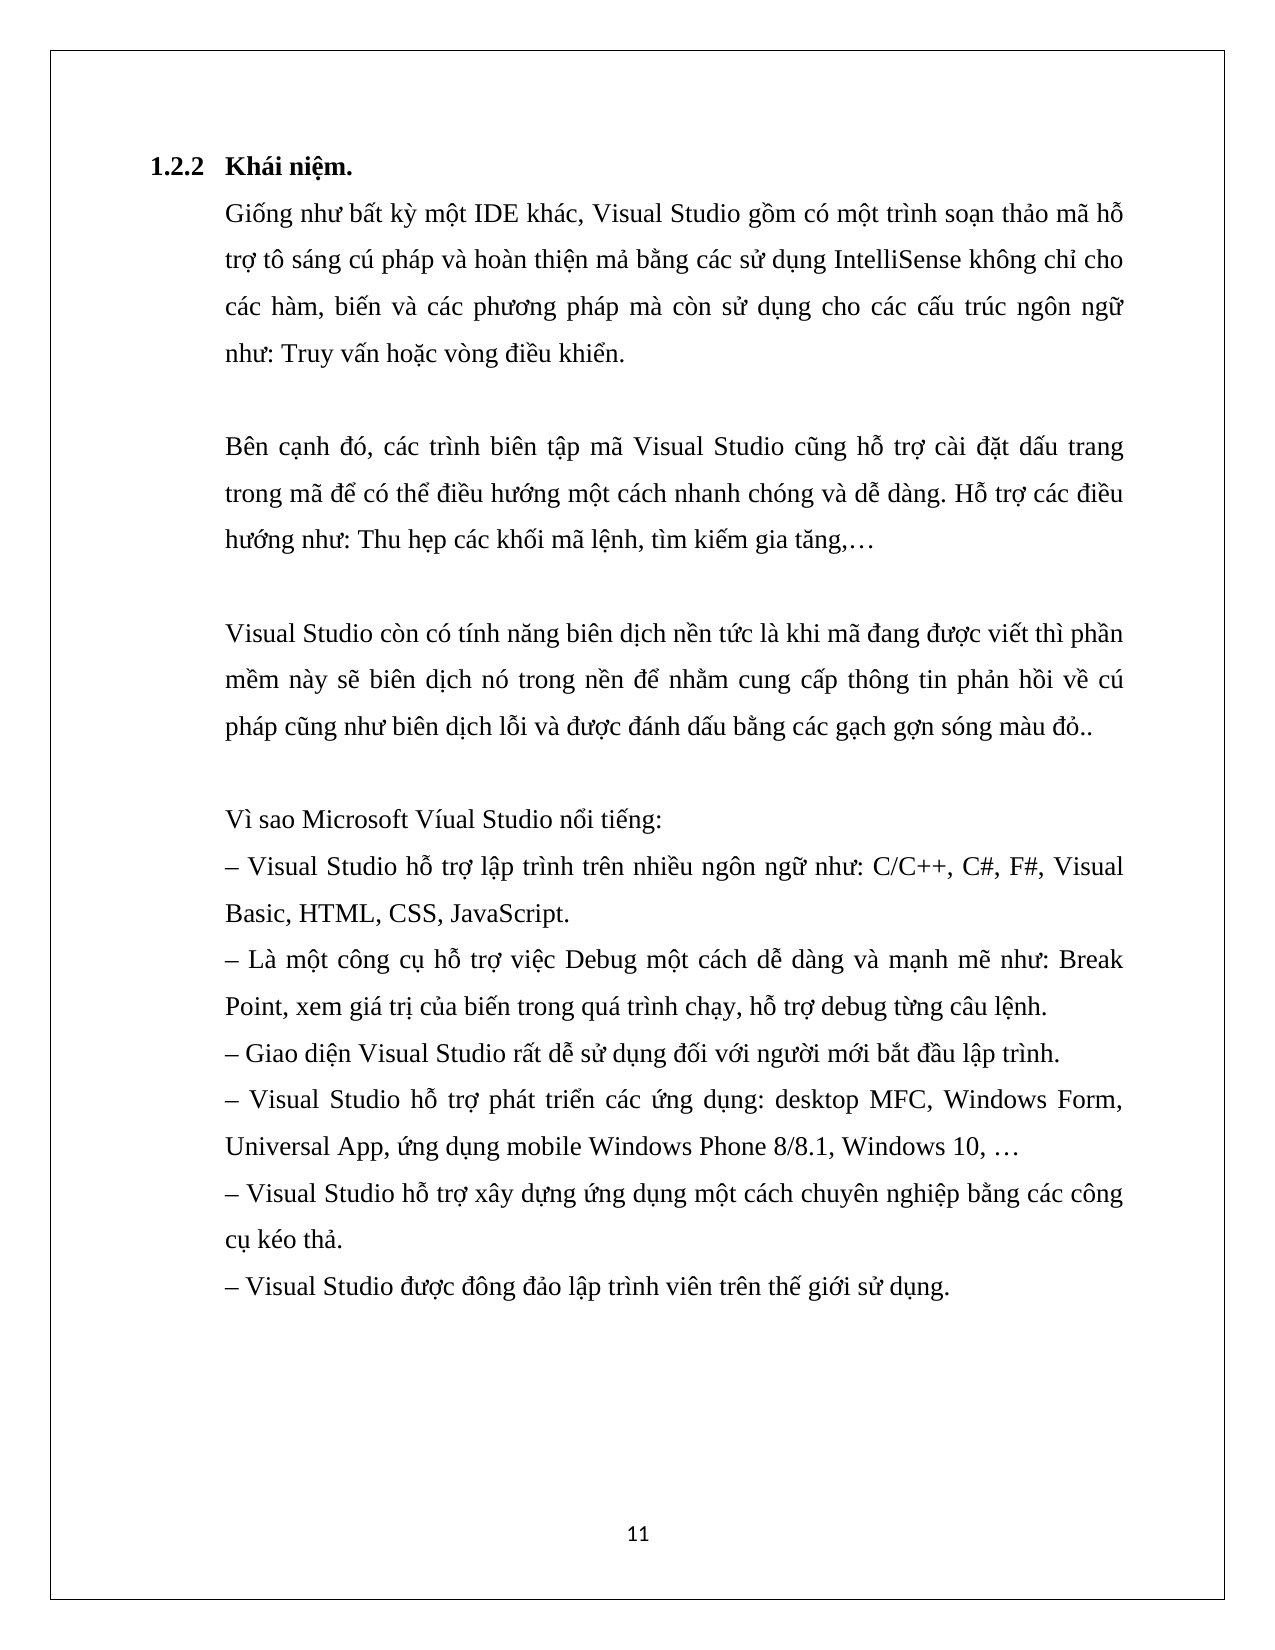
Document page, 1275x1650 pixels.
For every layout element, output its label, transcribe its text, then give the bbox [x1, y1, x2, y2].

list Giống như bất kỳ một IDE khác, Visual Studio gồm có một trình soạn thảo mã hỗ trợ tô sáng cú pháp và hoàn thiện mả bằng các sử dụng IntelliSense không chỉ cho các hàm, biến và các phương pháp mà còn sử dụng cho các cấu trúc ngôn ngữ như: Truy vấn hoặc vòng điều khiển. [225, 197, 1125, 368]
list – Visual Studio hỗ trợ lập trình trên nhiều ngôn ngữ như: C/C++, C#, F#, Visual Basic, HTML, CSS, JavaScript. [225, 850, 1125, 928]
list Visual Studio còn có tính năng biên dịch nền tức là khi mã đang được viết thì phần mềm này sẽ biên dịch nó trong nền để nhằm cung cấp thông tin phản hồi về cú pháp cũng như biên dịch lỗi và được đánh dấu bằng các gạch gợn sóng màu đỏ.. [225, 617, 1125, 741]
list – Visual Studio được đông đảo lập trình viên trên thế giới sử dụng. [225, 1270, 1125, 1301]
list Vì sao Microsoft Víual Studio nổi tiếng: [225, 803, 1125, 834]
list – Visual Studio hỗ trợ phát triển các ứng dụng: desktop MFC, Windows Form, Universal App, ứng dụng mobile Windows Phone 8/8.1, Windows 10, … [225, 1083, 1125, 1161]
list – Giao diện Visual Studio rất dễ sử dụng đối với người mới bắt đầu lập trình. [225, 1037, 1125, 1068]
list – Visual Studio hỗ trợ xây dựng ứng dụng một cách chuyên nghiệp bằng các công cụ kéo thả. [225, 1177, 1125, 1254]
list Bên cạnh đó, các trình biên tập mã Visual Studio cũng hỗ trợ cài đặt dấu trang trong mã để có thể điều hướng một cách nhanh chóng và dễ dàng. Hỗ trợ các điều hướng như: Thu hẹp các khối mã lệnh, tìm kiếm gia tăng,… [225, 430, 1125, 554]
list – Là một công cụ hỗ trợ việc Debug một cách dễ dàng và mạnh mẽ như: Break Point, xem giá trị của biến trong quá trình chạy, hỗ trợ debug từng câu lệnh. [225, 943, 1125, 1021]
list Khái niệm. [150, 150, 1125, 181]
